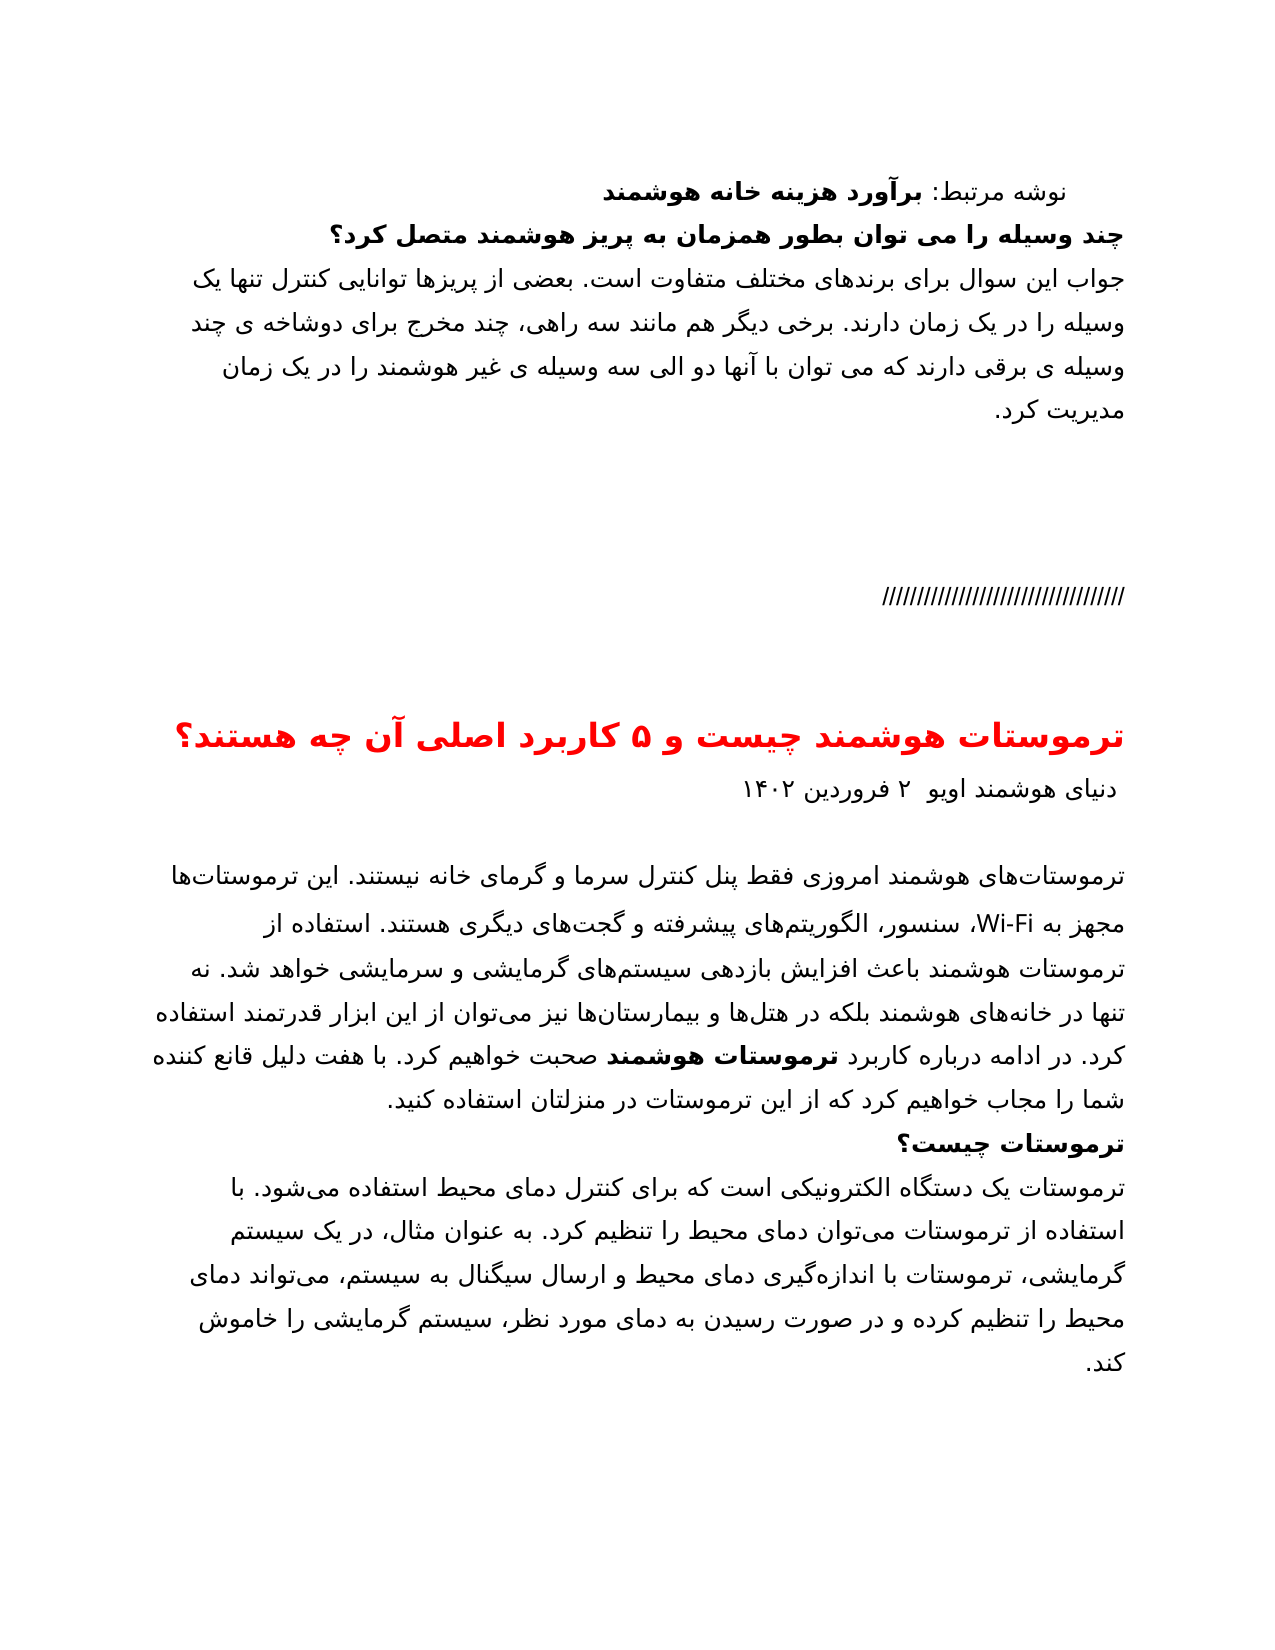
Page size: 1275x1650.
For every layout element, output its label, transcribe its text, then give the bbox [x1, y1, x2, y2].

text /////////////////////////////////// [150, 582, 1125, 611]
text ترموستات هوشمند چیست و ۵ کاربرد اصلی آن چه هستند؟ [150, 716, 1125, 755]
text ترموستات چیست؟ [150, 1129, 1125, 1158]
text جواب این سوال برای برندهای مختلف متفاوت است. بعضی از پریزها توانایی کنترل تنها یک وسیله را در یک زمان دارند. برخی دیگر هم مانند سه راهی، چند مخرج برای دوشاخه ی چند وسیله ی برقی دارند که می توان با آنها دو الی سه وسیله ی غیر هوشمند را در یک زمان مدیریت کرد. [150, 264, 1125, 425]
text ترموستات‌های هوشمند امروزی فقط پنل کنترل سرما و گرمای خانه نیستند. این ترموستات‌ها مجهز به Wi-Fi، سنسور، الگوریتم‌های پیشرفته و گجت‌های دیگری هستند. استفاده از ترموستات هوشمند باعث افزایش بازدهی سیستم‌های گرمایشی و سرمایشی خواهد شد. نه تنها در خانه‌های هوشمند بلکه در هتل‌ها و بیمارستان‌ها نیز می‌توان از این ابزار قدرتمند استفاده کرد. در ادامه درباره کاربرد ترموستات هوشمند صحبت خواهیم کرد. با هفت دلیل قانع کننده شما را مجاب خواهیم کرد که از این ترموستات در منزلتان استفاده کنید. [150, 862, 1125, 1114]
text چند وسیله را می توان بطور همزمان به پریز هوشمند متصل کرد؟ [150, 221, 1125, 250]
text ترموستات یک دستگاه الکترونیکی است که برای کنترل دمای محیط استفاده می‌شود. با استفاده از ترموستات می‌توان دمای محیط را تنظیم کرد. به عنوان مثال، در یک سیستم گرمایشی، ترموستات با اندازه‌گیری دمای محیط و ارسال سیگنال به سیستم، می‌تواند دمای محیط را تنظیم کرده و در صورت رسیدن به دمای مورد نظر، سیستم گرمایشی را خاموش کند. [150, 1173, 1125, 1377]
text دنیای هوشمند اویو ۲ فروردین ۱۴۰۲ [150, 775, 1125, 804]
text نوشه مرتبط: برآورد هزینه خانه هوشمند [150, 150, 1125, 206]
